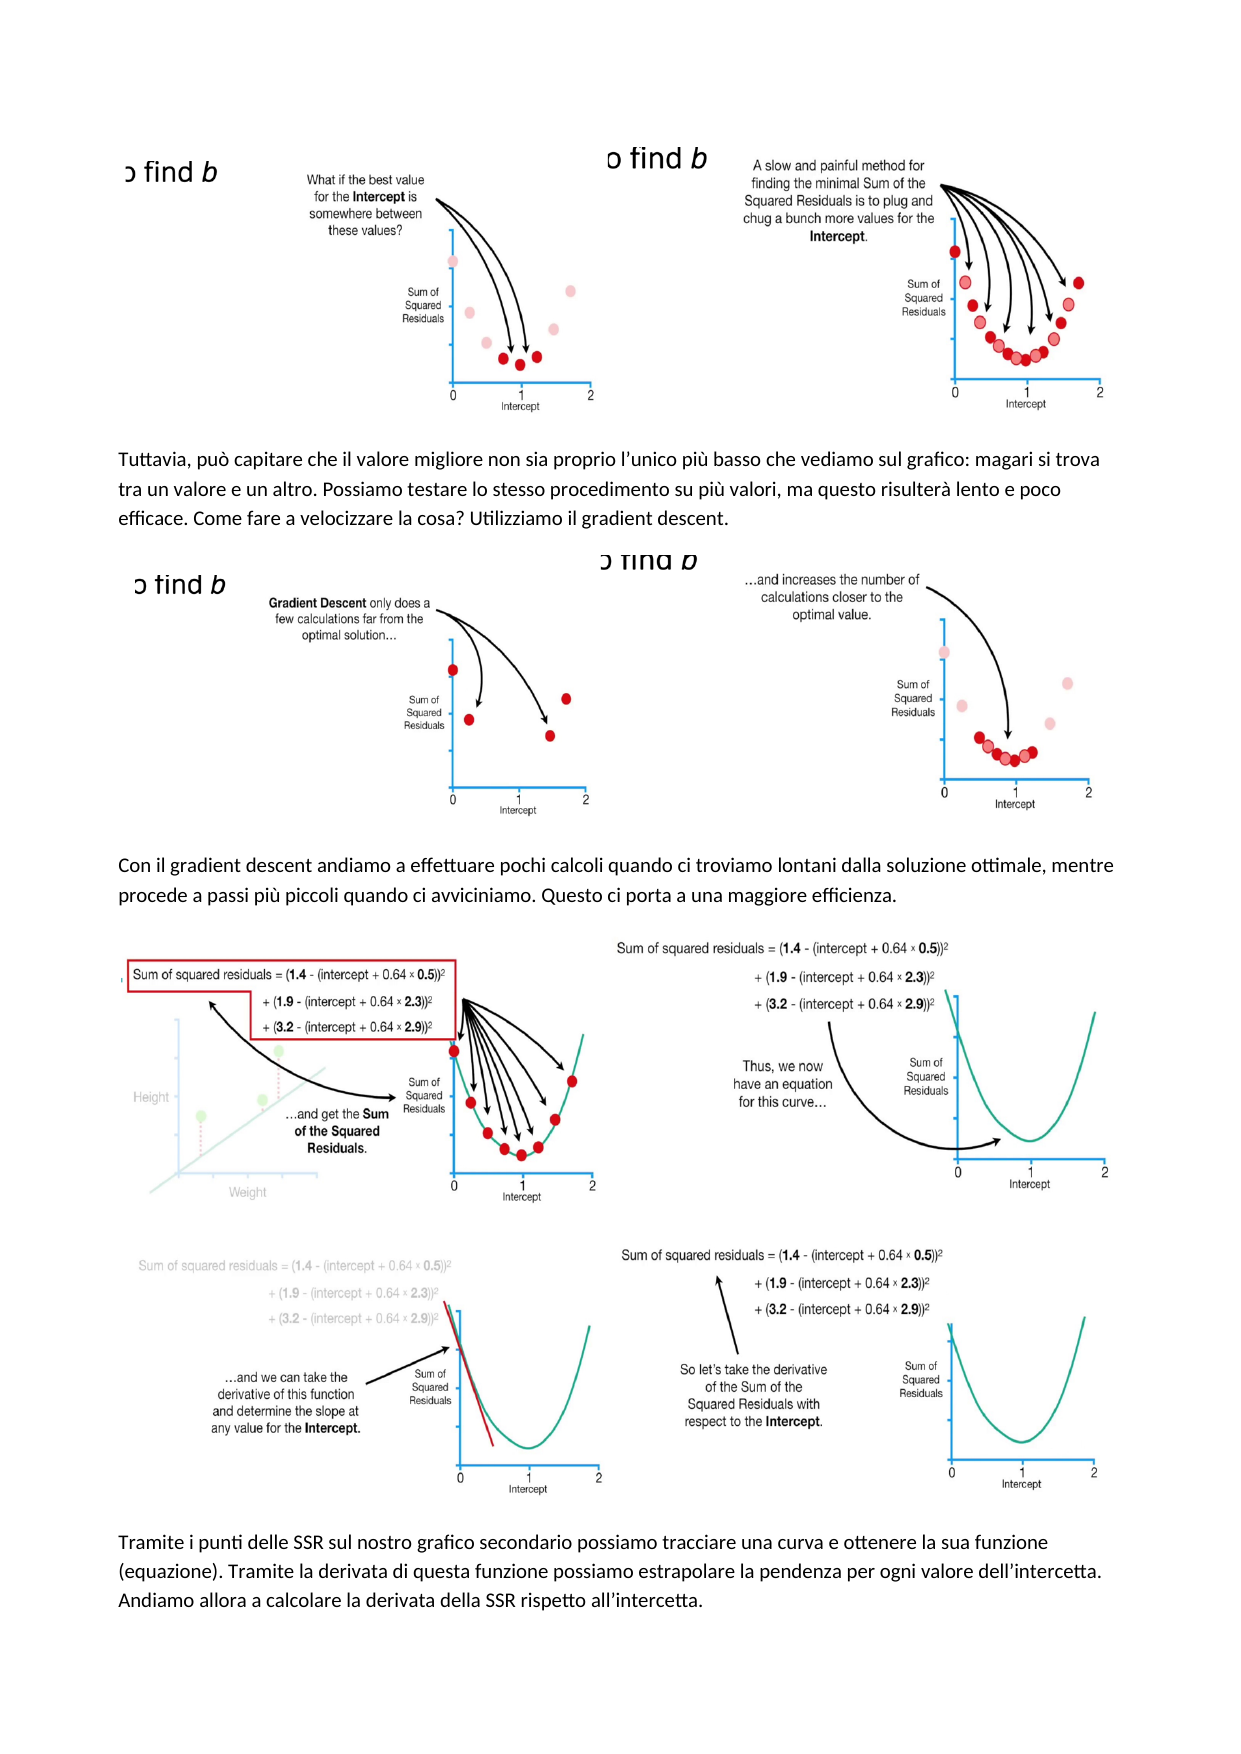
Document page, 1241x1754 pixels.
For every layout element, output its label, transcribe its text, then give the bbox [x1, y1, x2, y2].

text Con il gradient descent andiamo a effettuare pochi calcoli quando ci troviamo lontani dalla soluzione ottimale, mentre procede a passi più piccoli quando ci avviciniamo. Questo ci porta a una maggiore efficienza. [118, 853, 1122, 907]
picture [125, 147, 1115, 422]
picture [135, 555, 1105, 828]
picture [128, 1234, 1112, 1505]
picture [121, 931, 1119, 1210]
text Tuttavia, può capitare che il valore migliore non sia proprio l’unico più basso che vediamo sul grafico: magari si trova tra un valore e un altro. Possiamo testare lo stesso procedimento su più valori, ma questo risulterà lento e poco efficace. Come fare a velocizzare la cosa? Utilizziamo il gradient descent. [118, 447, 1122, 530]
text Tramite i punti delle SSR sul nostro grafico secondario possiamo tracciare una curva e ottenere la sua funzione (equazione). Tramite la derivata di questa funzione possiamo estrapolare la pendenza per ogni valore dell’intercetta. Andiamo allora a calcolare la derivata della SSR rispetto all’intercetta. [118, 1529, 1122, 1613]
